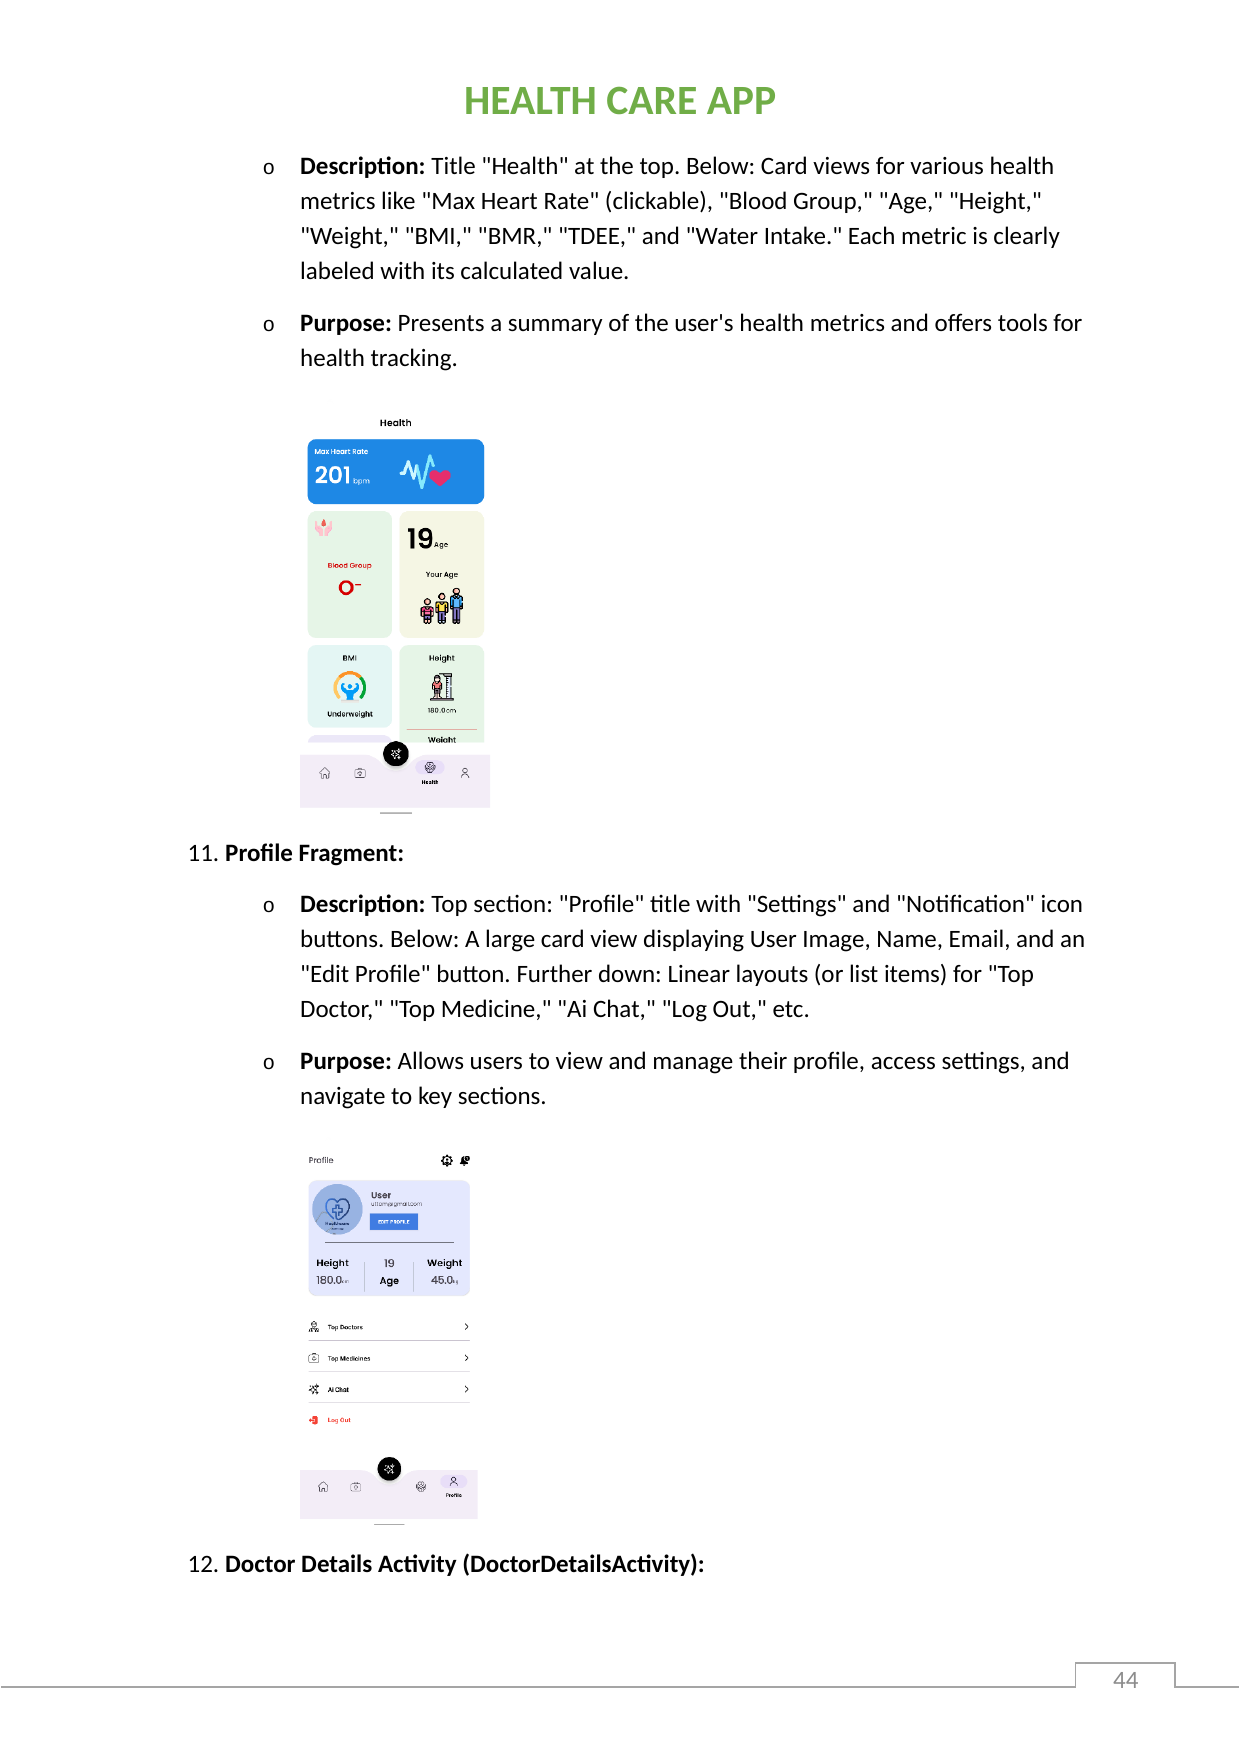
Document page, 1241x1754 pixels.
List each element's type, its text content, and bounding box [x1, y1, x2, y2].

picture [300, 393, 490, 816]
list Profile Fragment: [187, 837, 1090, 867]
list Description: Top section: "Profile" title with "Settings" and "Notification" icon buttons. Below: A large card view displaying User Image, Name, Email, and an "Edit Profile" button. Further down: Linear layouts (or list items) for "Top Doctor," "Top Medicine," "Ai Chat," "Log Out," etc. [262, 888, 1090, 1024]
picture [300, 1131, 478, 1527]
list Doctor Details Activity (DoctorDetailsActivity): [187, 1548, 1090, 1578]
list Description: Title "Health" at the top. Below: Card views for various health metrics like "Max Heart Rate" (clickable), "Blood Group," "Age," "Height," "Weight," "BMI," "BMR," "TDEE," and "Water Intake." Each metric is clearly labeled with its calculated value. [262, 150, 1090, 286]
list Purpose: Allows users to view and manage their profile, access settings, and navigate to key sections. [262, 1045, 1090, 1111]
list Purpose: Presents a summary of the user's health metrics and offers tools for health tracking. [262, 307, 1090, 372]
